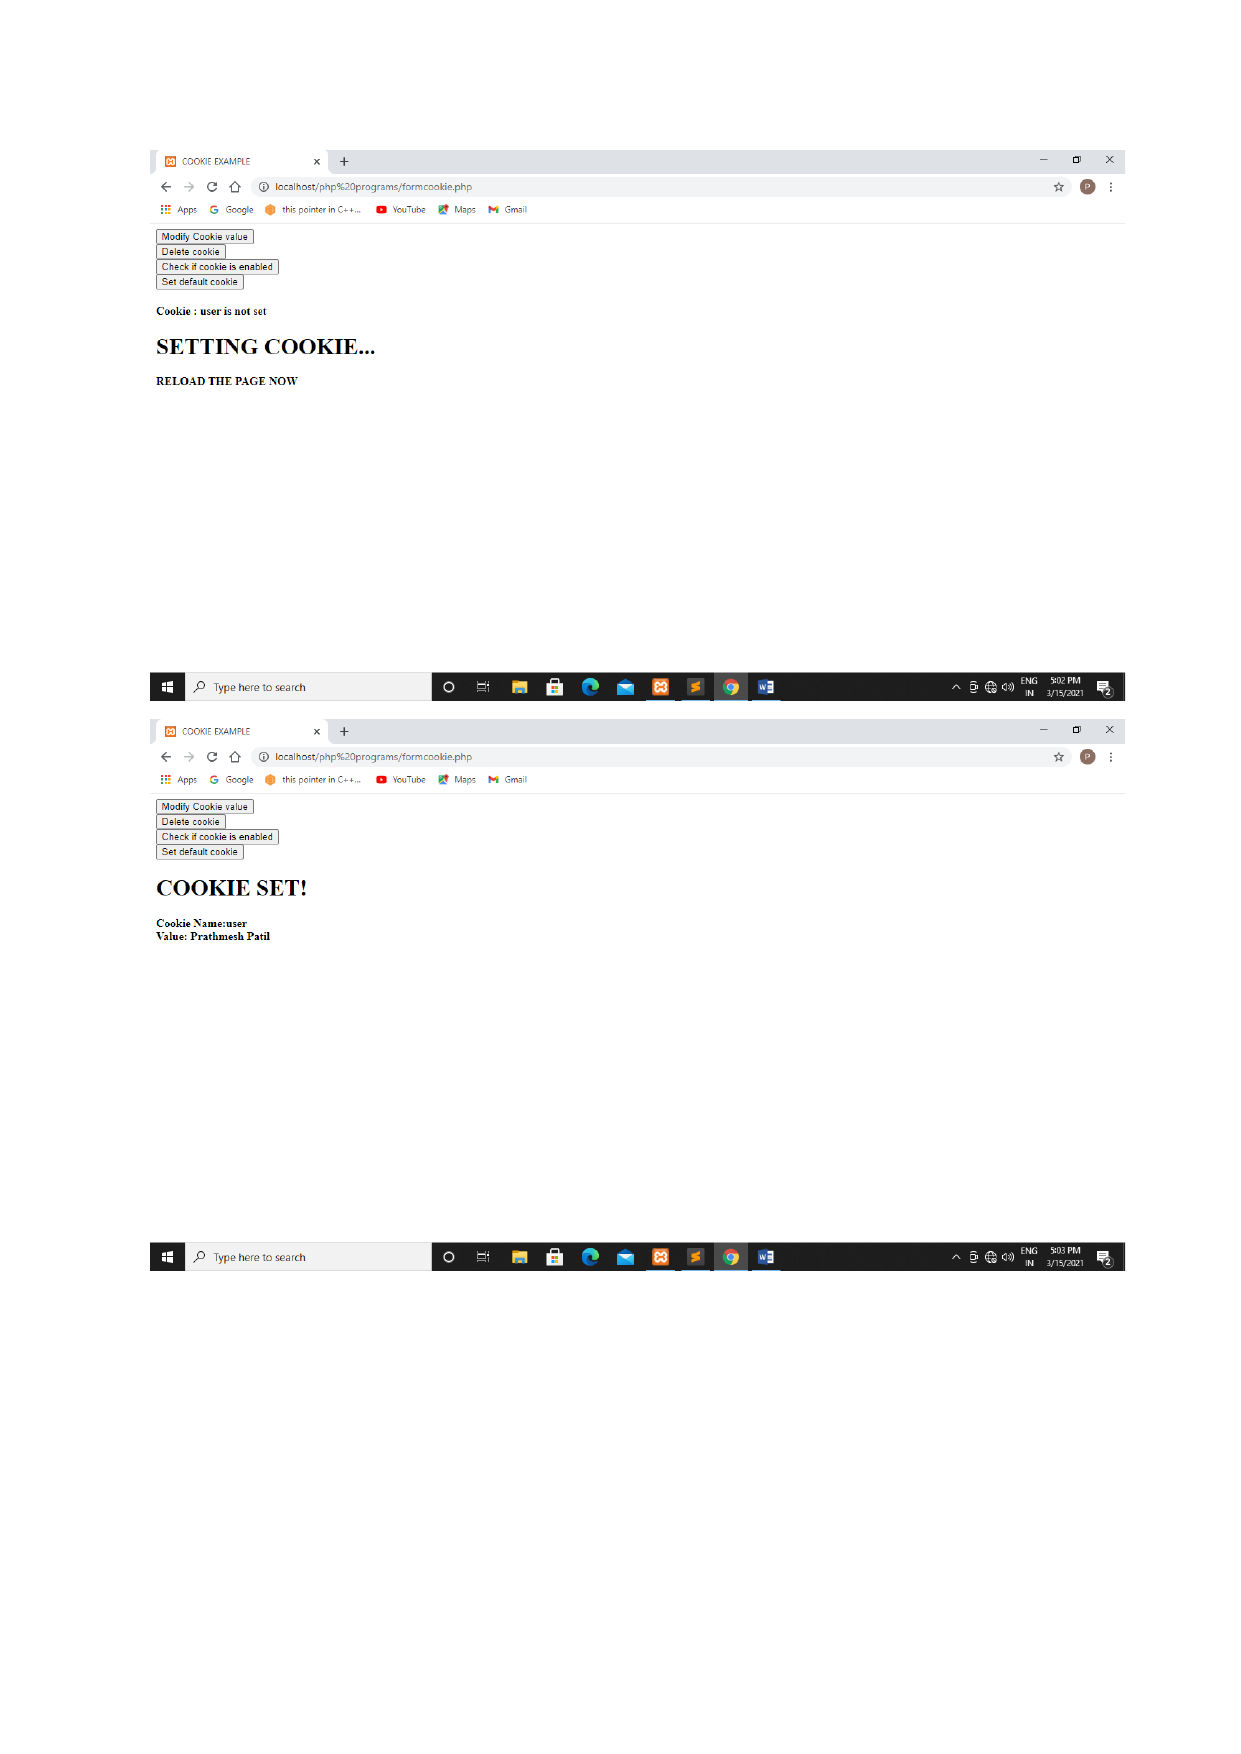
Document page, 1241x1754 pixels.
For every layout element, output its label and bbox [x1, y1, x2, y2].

picture [150, 150, 1125, 701]
picture [150, 719, 1125, 1271]
